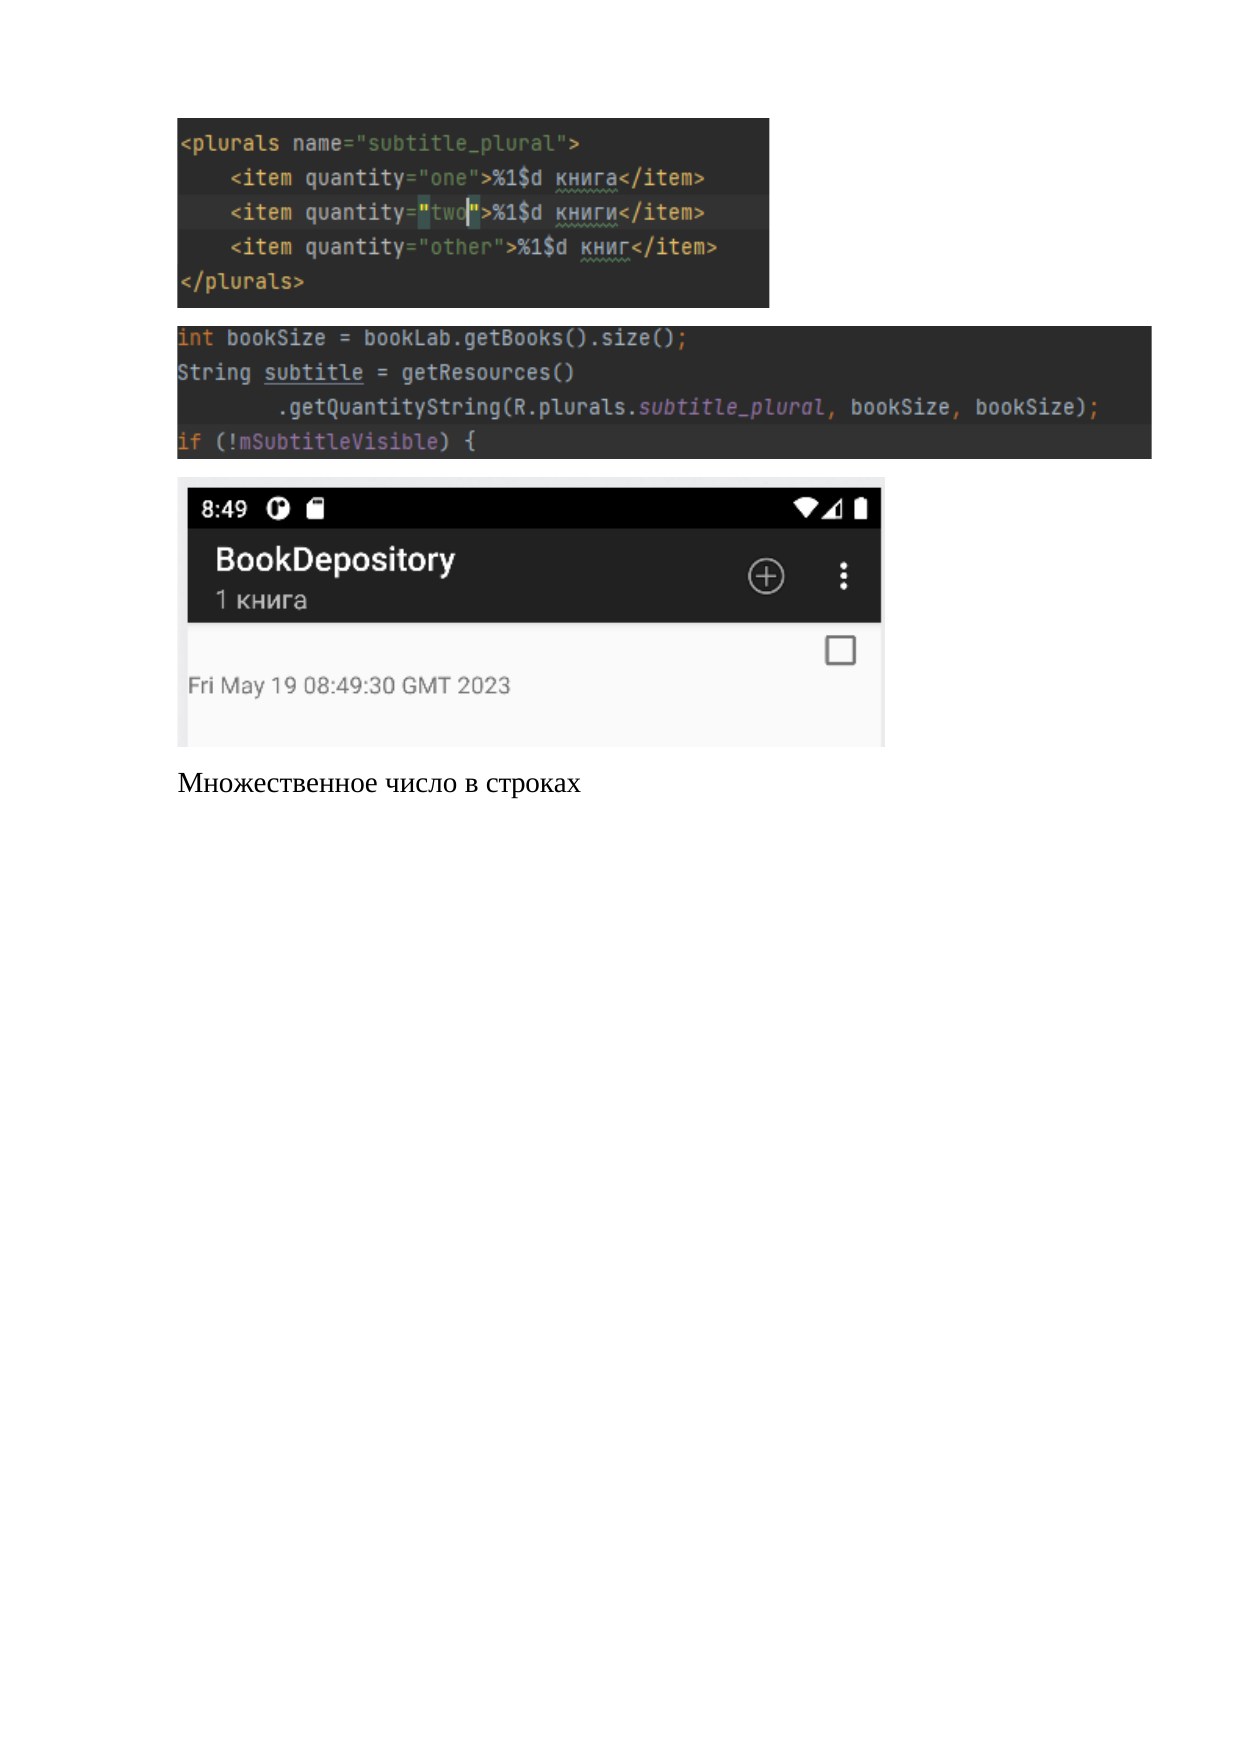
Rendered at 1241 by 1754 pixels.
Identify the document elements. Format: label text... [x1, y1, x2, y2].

picture [177, 477, 885, 747]
picture [177, 326, 1152, 459]
picture [177, 118, 770, 308]
text Множественное число в строках [177, 765, 1152, 798]
